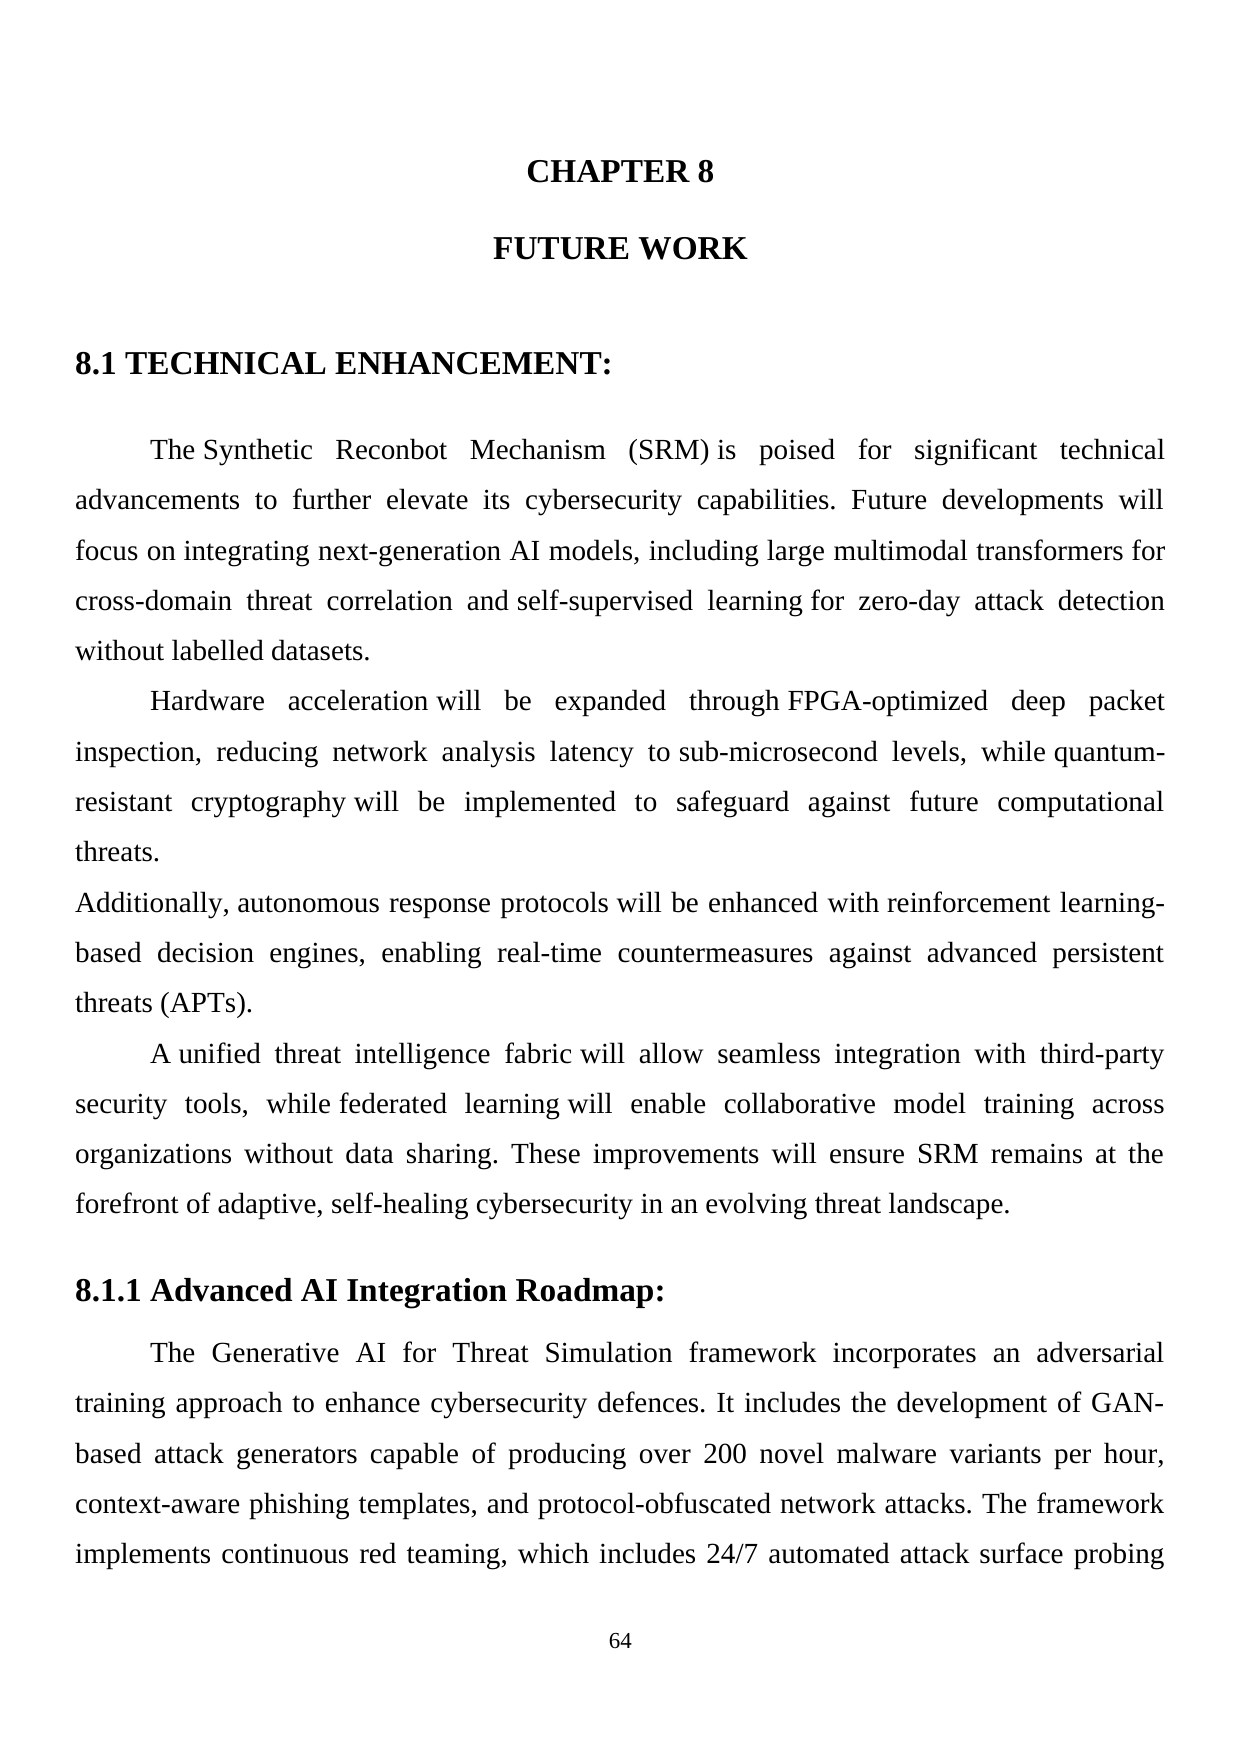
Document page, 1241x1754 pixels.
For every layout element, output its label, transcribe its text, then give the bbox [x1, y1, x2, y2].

text 8.1 TECHNICAL ENHANCEMENT: [75, 343, 1165, 382]
text A unified threat intelligence fabric will allow seamless integration with third-party security tools, while federated learning will enable collaborative model training across organizations without data sharing. These improvements will ensure SRM remains at the forefront of adaptive, self-healing cybersecurity in an evolving threat landscape. [75, 1036, 1165, 1220]
text CHAPTER 8 [75, 152, 1165, 190]
text 8.1.1 Advanced AI Integration Roadmap: [75, 1237, 1165, 1335]
text Hardware acceleration will be expanded through FPGA-optimized deep packet inspection, reducing network analysis latency to sub-microsecond levels, while quantum-resistant cryptography will be implemented to safeguard against future computational threats. Additionally, autonomous response protocols will be enhanced with reinforcement learning-based decision engines, enabling real-time countermeasures against advanced persistent threats (APTs). [75, 683, 1165, 1019]
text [75, 1335, 1165, 1570]
text FUTURE WORK [75, 228, 1165, 267]
text The Synthetic Reconbot Mechanism (SRM) is poised for significant technical advancements to further elevate its cybersecurity capabilities. Future developments will focus on integrating next-generation AI models, including large multimodal transformers for cross-domain threat correlation and self-supervised learning for zero-day attack detection without labelled datasets. [75, 432, 1165, 667]
